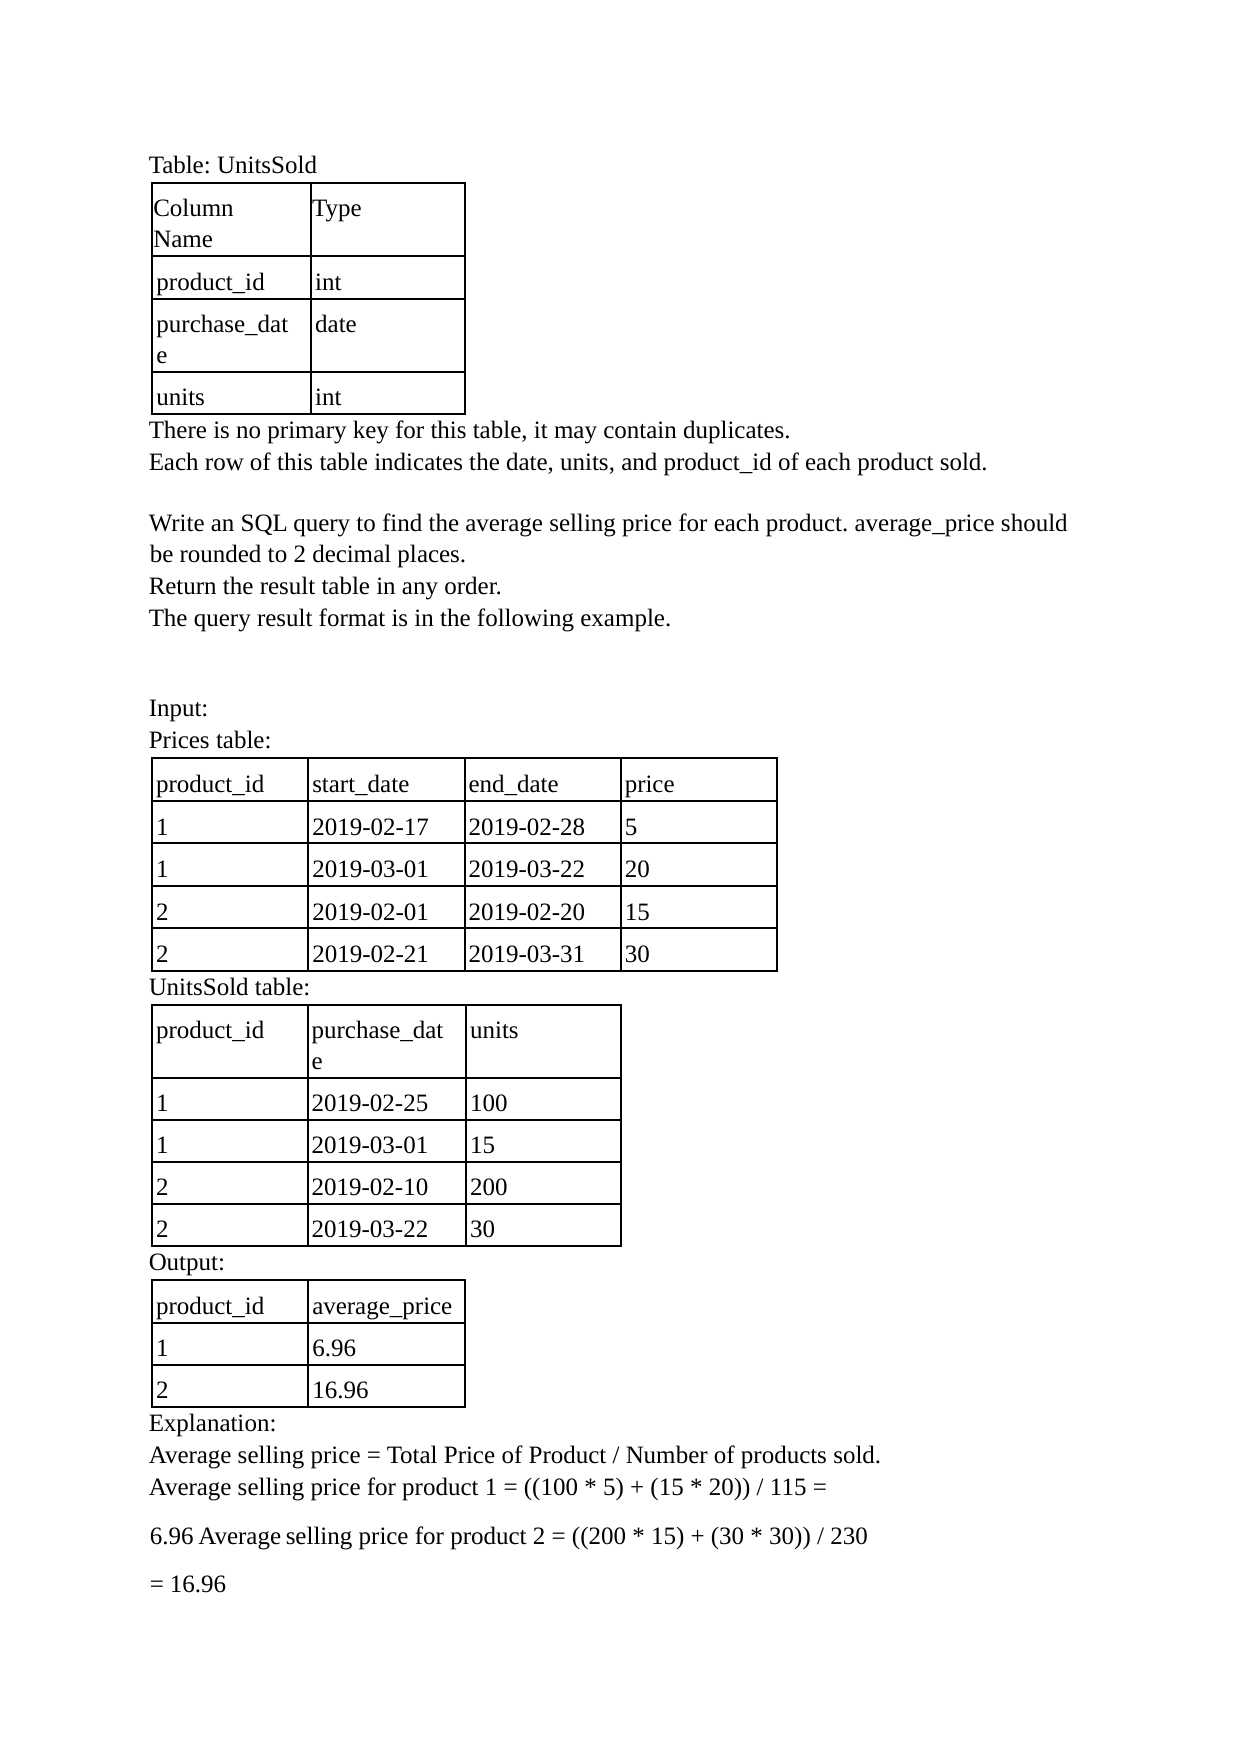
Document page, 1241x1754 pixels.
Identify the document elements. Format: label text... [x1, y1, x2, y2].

table_cell 2 [153, 887, 307, 927]
table_cell purchase_date [153, 300, 310, 371]
table_cell 2019-03-01 [309, 844, 464, 885]
table_cell 2019-02-28 [466, 802, 620, 842]
table_header units [467, 1006, 620, 1077]
table_cell 2019-03-22 [466, 844, 620, 885]
table_cell 20 [622, 844, 776, 885]
table_cell date [312, 300, 464, 371]
text Return the result table in any order. [148, 571, 1086, 600]
table_cell 15 [467, 1121, 620, 1161]
table_cell 1 [153, 1324, 307, 1364]
table_cell 5 [622, 802, 776, 842]
table_cell 16.96 [309, 1366, 464, 1406]
table_header price [622, 759, 776, 800]
text Prices table: [148, 725, 1086, 754]
table_cell 2019-03-31 [466, 929, 620, 970]
table_header end_date [466, 759, 620, 800]
table_cell 100 [467, 1079, 620, 1119]
table_cell product_id [153, 257, 310, 297]
table_header product_id [153, 1281, 307, 1322]
text Output: [148, 1247, 1086, 1276]
text Average selling price = Total Price of Product / Number of products sold. [148, 1440, 1086, 1469]
table_header purchase_date [309, 1006, 465, 1077]
table_header product_id [153, 1006, 307, 1077]
table_header Column Name [153, 184, 310, 255]
table_cell 6.96 [309, 1324, 464, 1364]
text UnitsSold table: [148, 972, 1086, 1001]
text Table: UnitsSold [148, 150, 1086, 179]
table_cell 2019-02-10 [309, 1163, 465, 1203]
table_cell 2 [153, 929, 307, 970]
text There is no primary key for this table, it may contain duplicates. [148, 415, 1086, 444]
table_header Type [312, 184, 464, 255]
table_cell 2019-02-20 [466, 887, 620, 927]
table_cell 1 [153, 802, 307, 842]
table_cell 2019-02-21 [309, 929, 464, 970]
table_cell int [312, 373, 464, 413]
text Write an SQL query to find the average selling price for each product. average_price should be rounded to 2 decimal places. [148, 508, 1086, 568]
table_cell 2019-02-17 [309, 802, 464, 842]
text Explanation: [148, 1408, 1086, 1437]
table_cell 30 [622, 929, 776, 970]
table_cell 2019-02-01 [309, 887, 464, 927]
table_cell 15 [622, 887, 776, 927]
table_cell 1 [153, 1121, 307, 1161]
table_header product_id [153, 759, 307, 800]
table_cell 2019-02-25 [309, 1079, 465, 1119]
text Input: [148, 693, 1086, 722]
text Average selling price for product 1 = ((100 * 5) + (15 * 20)) / 115 = 6.96 Average selling price for product 2 = ((200 * 15) + (30 * 30)) / 230 = 16.96 [148, 1472, 869, 1598]
text The query result format is in the following example. [148, 603, 1086, 632]
text Each row of this table indicates the date, units, and product_id of each product sold. [148, 447, 1086, 476]
table_cell 2 [153, 1366, 307, 1406]
table_cell 1 [153, 1079, 307, 1119]
table_cell 2 [153, 1163, 307, 1203]
table_cell 2019-03-22 [309, 1205, 465, 1245]
table_cell 2 [153, 1205, 307, 1245]
table_cell 1 [153, 844, 307, 885]
table_cell units [153, 373, 310, 413]
table_cell 30 [467, 1205, 620, 1245]
table_cell int [312, 257, 464, 297]
table_header average_price [309, 1281, 464, 1322]
table_header start_date [309, 759, 464, 800]
table_cell 2019-03-01 [309, 1121, 465, 1161]
table_cell 200 [467, 1163, 620, 1203]
